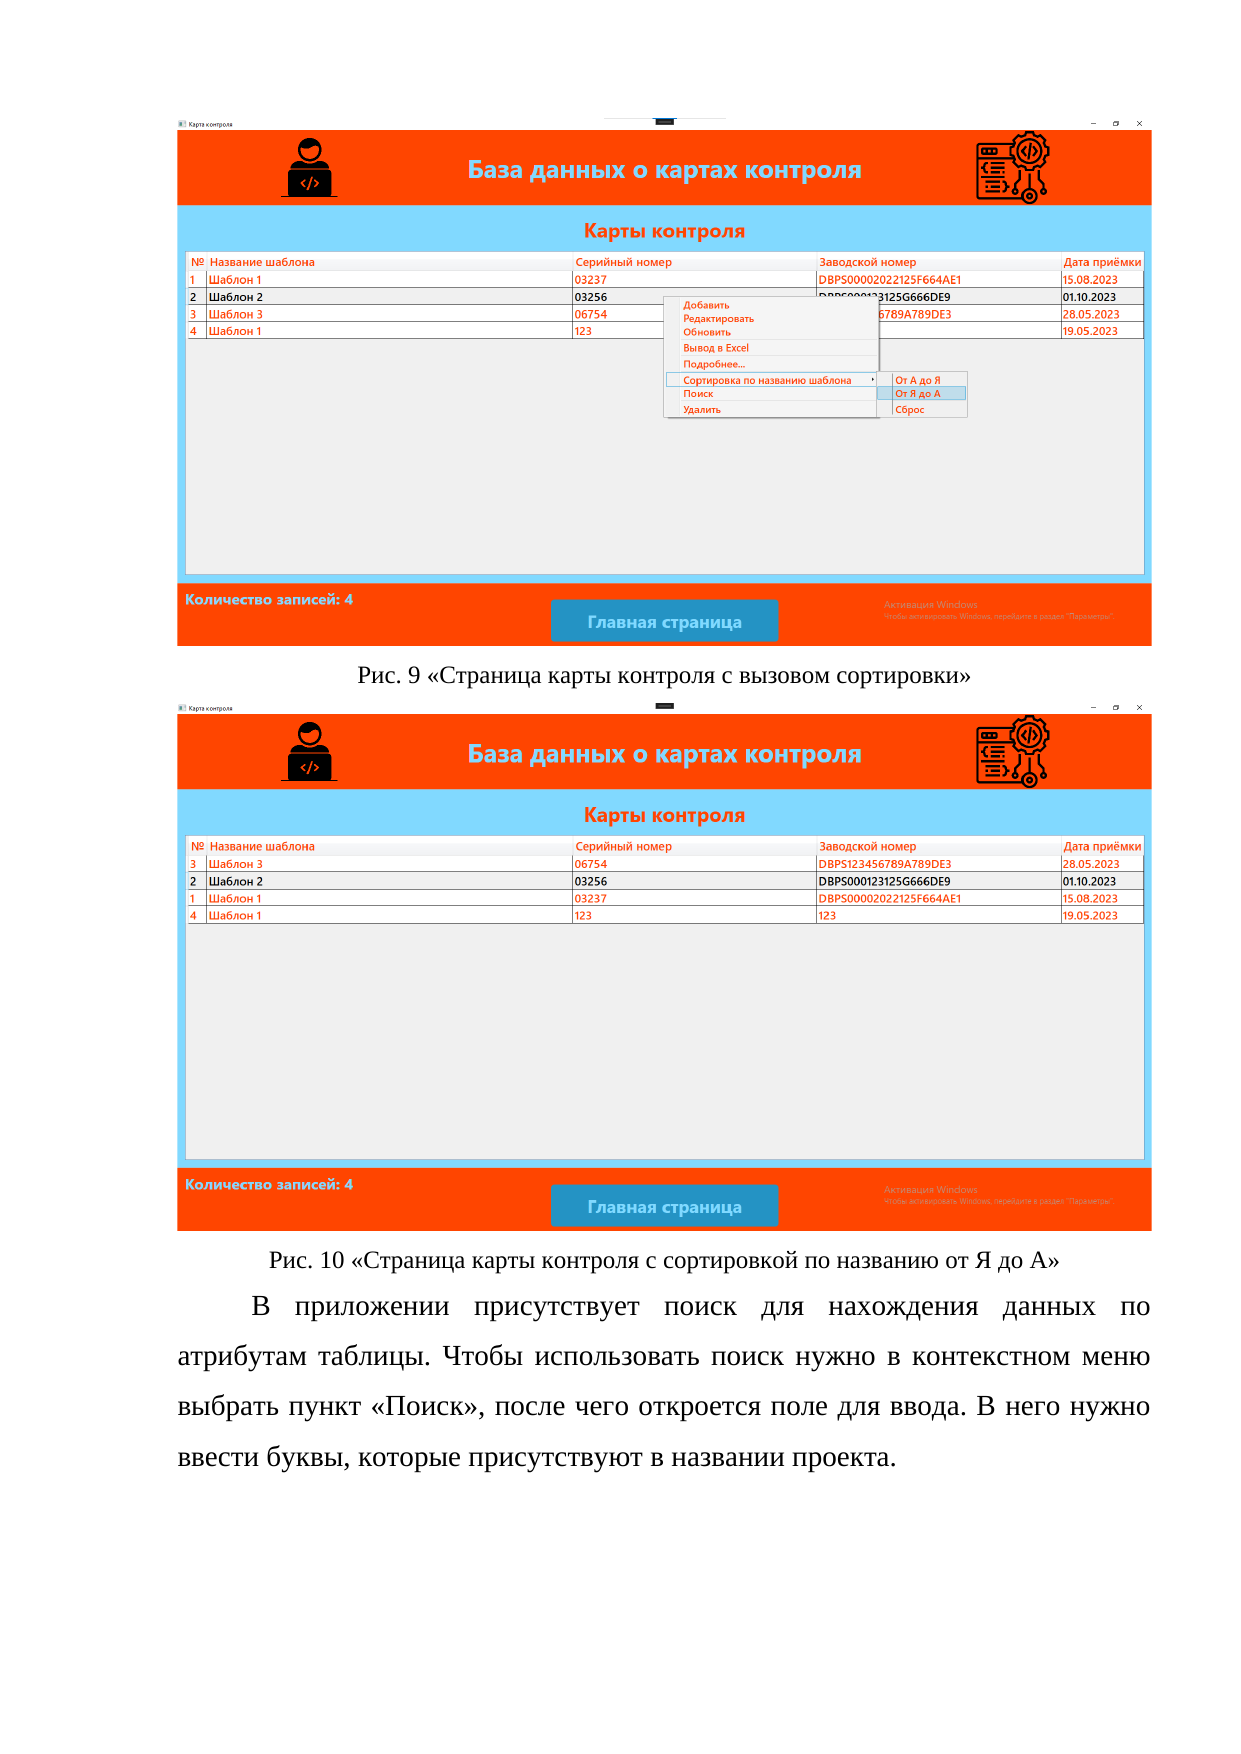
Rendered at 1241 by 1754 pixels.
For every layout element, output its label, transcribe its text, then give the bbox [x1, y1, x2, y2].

text В приложении присутствует поиск для нахождения данных по атрибутам таблицы. Чтобы использовать поиск нужно в контекстном меню выбрать пункт «Поиск», после чего откроется поле для ввода. В него нужно ввести буквы, которые присутствуют в названии проекта. [177, 1288, 1152, 1472]
text Рис. 10 «Страница карты контроля с сортировкой по названию от Я до А» [177, 1245, 1152, 1273]
text Рис. 9 «Страница карты контроля с вызовом сортировки» [177, 660, 1152, 689]
picture [177, 118, 1152, 646]
picture [177, 703, 1152, 1231]
